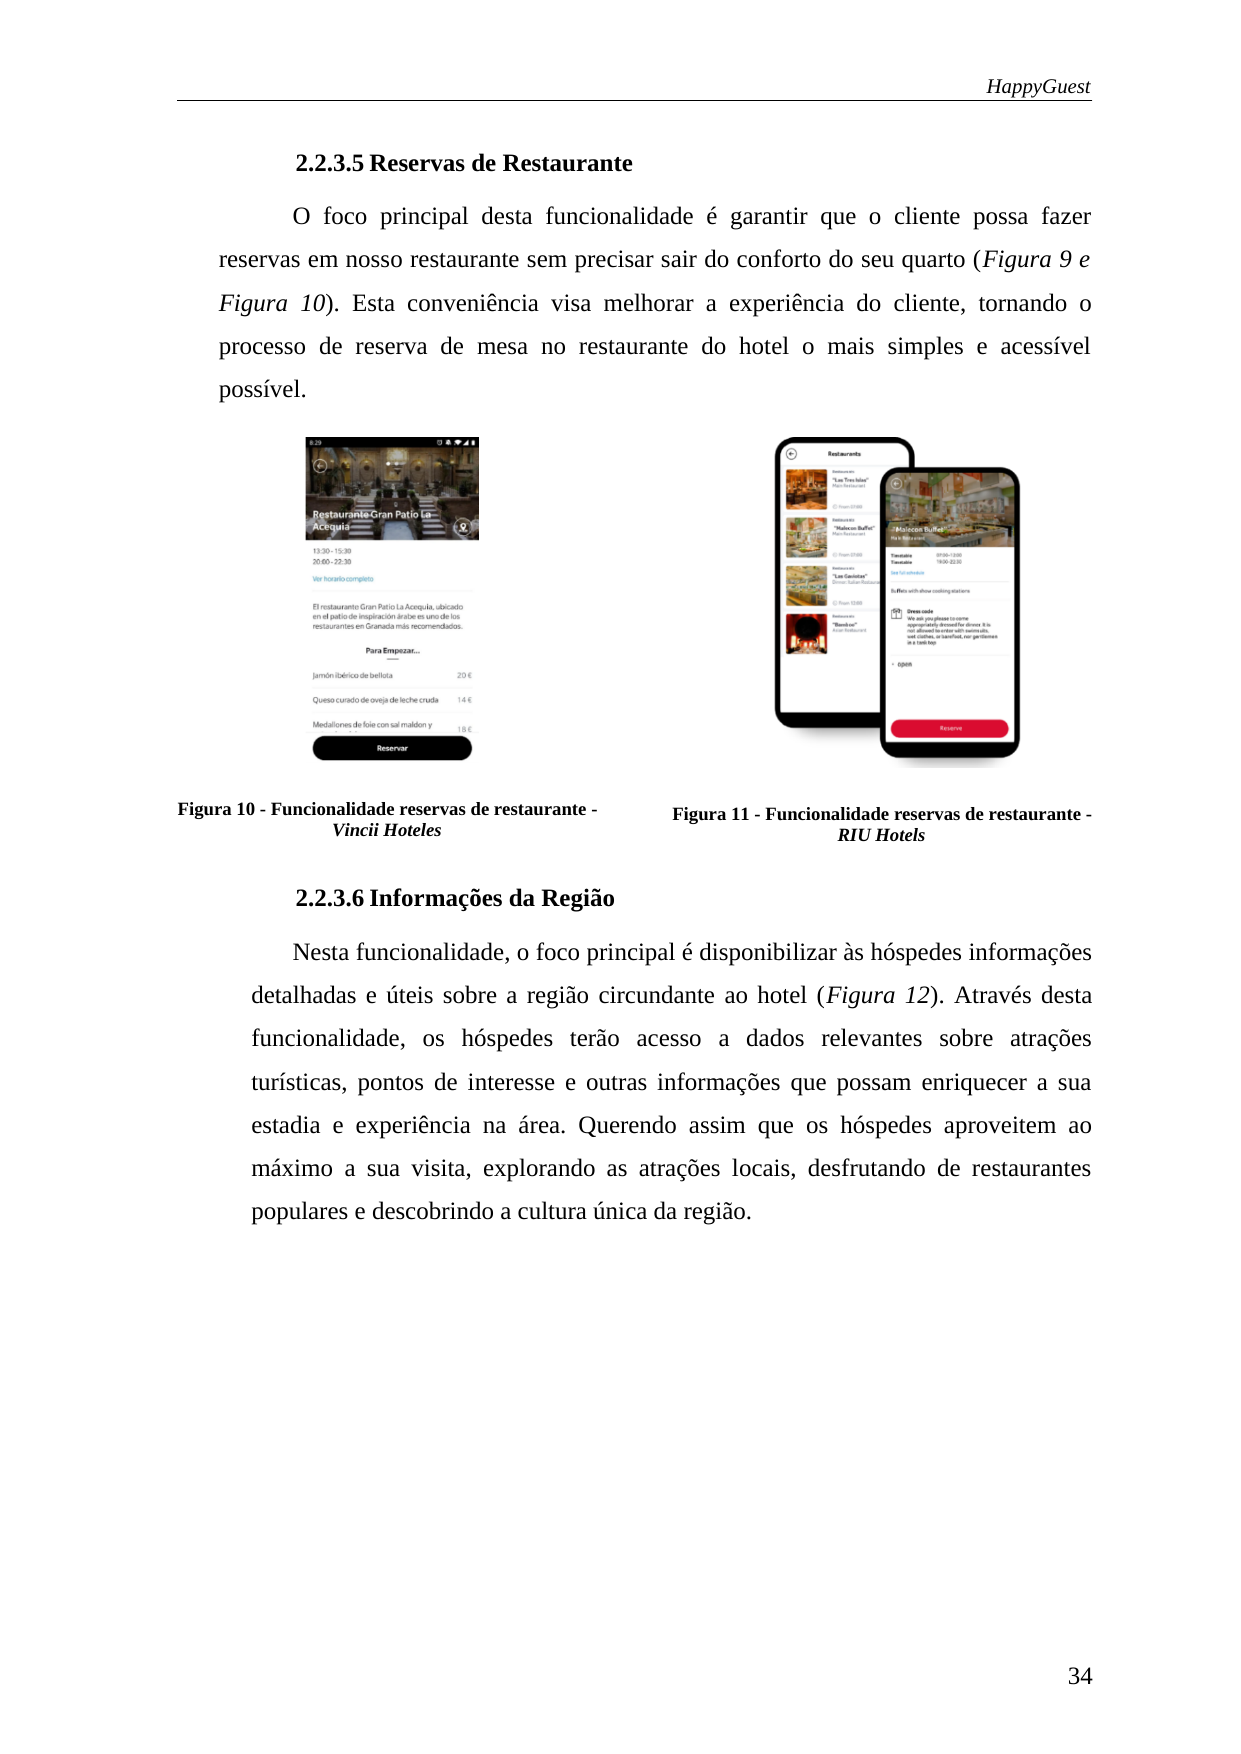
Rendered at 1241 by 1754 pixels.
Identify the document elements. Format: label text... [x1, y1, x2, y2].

text O foco principal desta funcionalidade é garantir que o cliente possa fazer reservas em nosso restaurante sem precisar sair do conforto do seu quarto (Figura 9 e Figura 10). Esta conveniência visa melhorar a experiência do cliente, tornando o processo de reserva de mesa no restaurante do hotel o mais simples e acessível possível. [218, 201, 1092, 403]
subtitle Reservas de Restaurante [295, 148, 1092, 176]
picture [767, 437, 1027, 768]
text Figura 11 - Funcionalidade reservas de restaurante - RIU Hotels [672, 803, 1092, 846]
text Nesta funcionalidade, o foco principal é disponibilizar às hóspedes informações detalhadas e úteis sobre a região circundante ao hotel (Figura 12). Através desta funcionalidade, os hóspedes terão acesso a dados relevantes sobre atrações turísticas, pontos de interesse e outras informações que possam enriquecer a sua estadia e experiência na área. Querendo assim que os hóspedes aproveitem ao máximo a sua visita, explorando as atrações locais, desfrutando de restaurantes populares e descobrindo a cultura única da região. [251, 937, 1092, 1225]
subtitle Informações da Região [295, 883, 1092, 912]
text Figura 10 - Funcionalidade reservas de restaurante - Vincii Hoteles [177, 797, 598, 841]
picture [305, 437, 479, 763]
